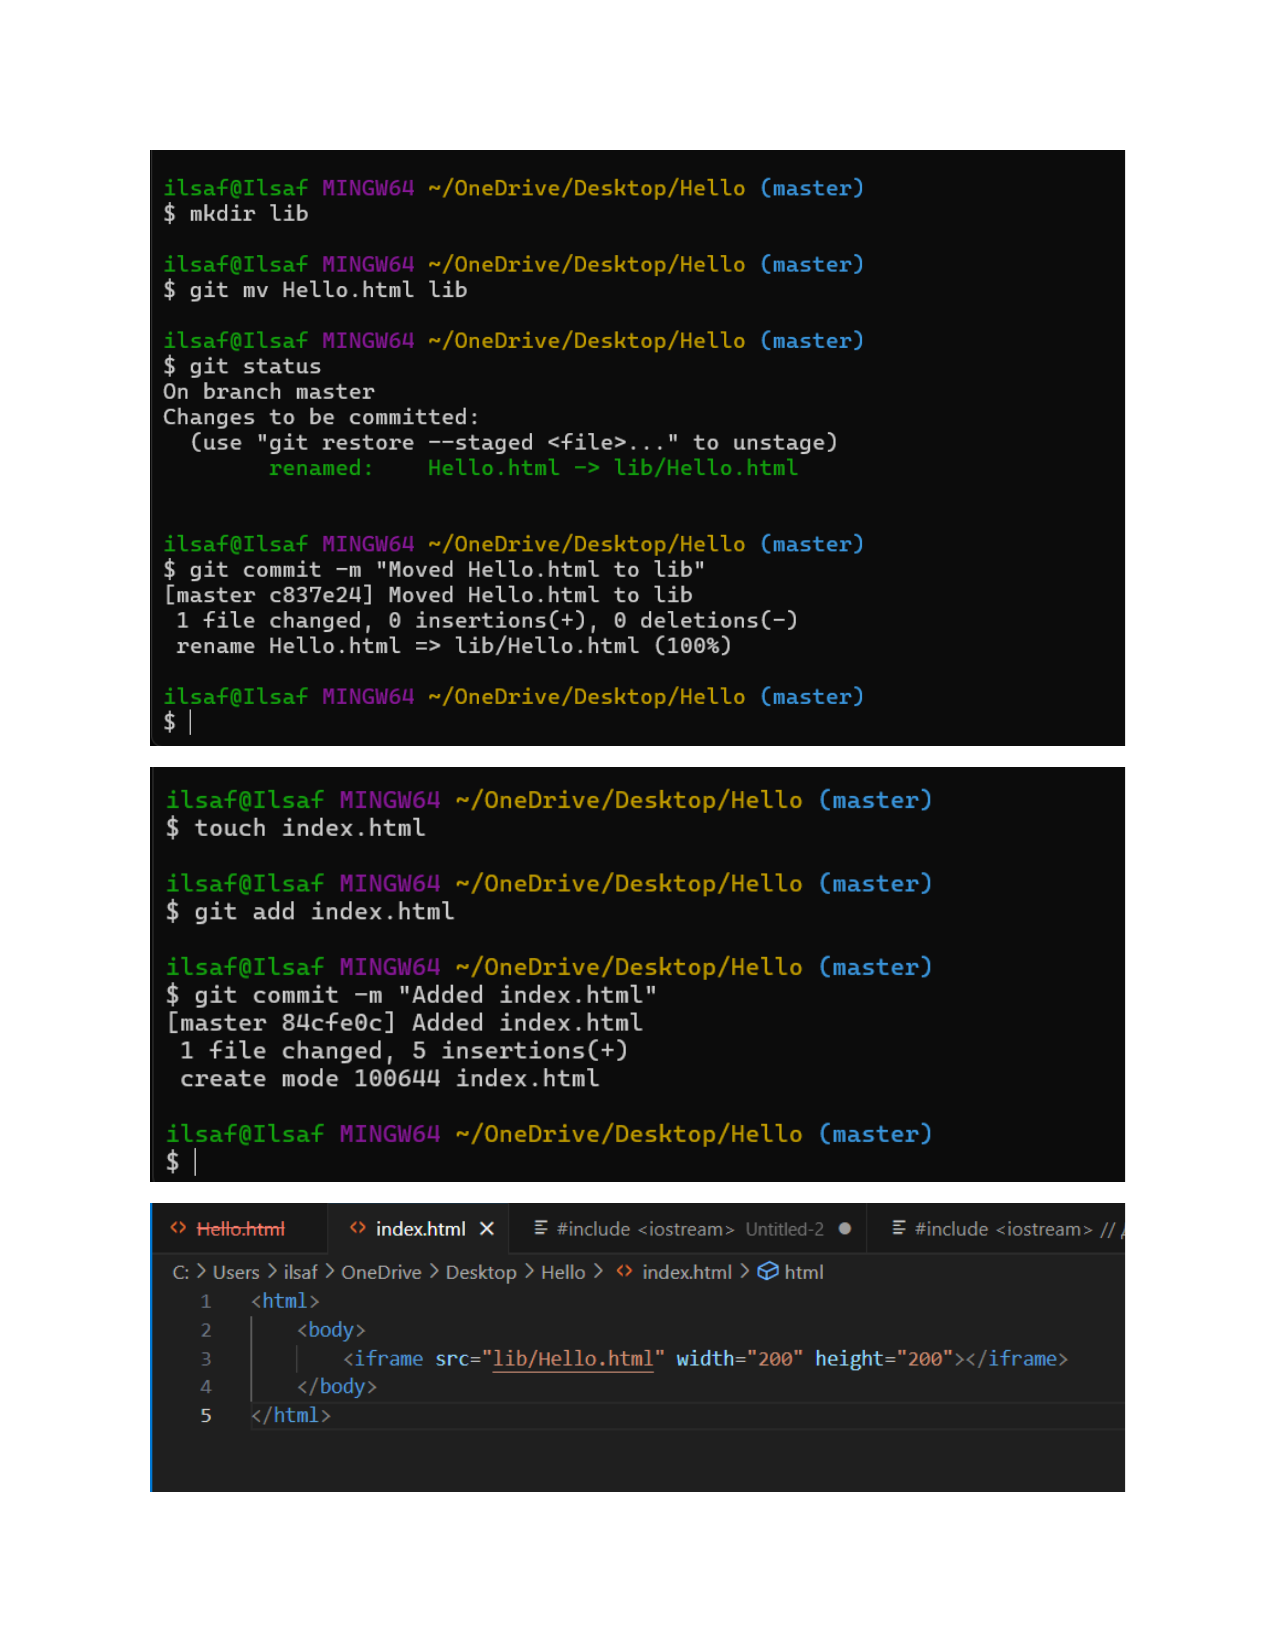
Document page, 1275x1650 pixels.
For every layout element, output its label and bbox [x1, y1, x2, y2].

picture [150, 150, 1125, 746]
picture [150, 1203, 1125, 1492]
picture [150, 767, 1125, 1182]
